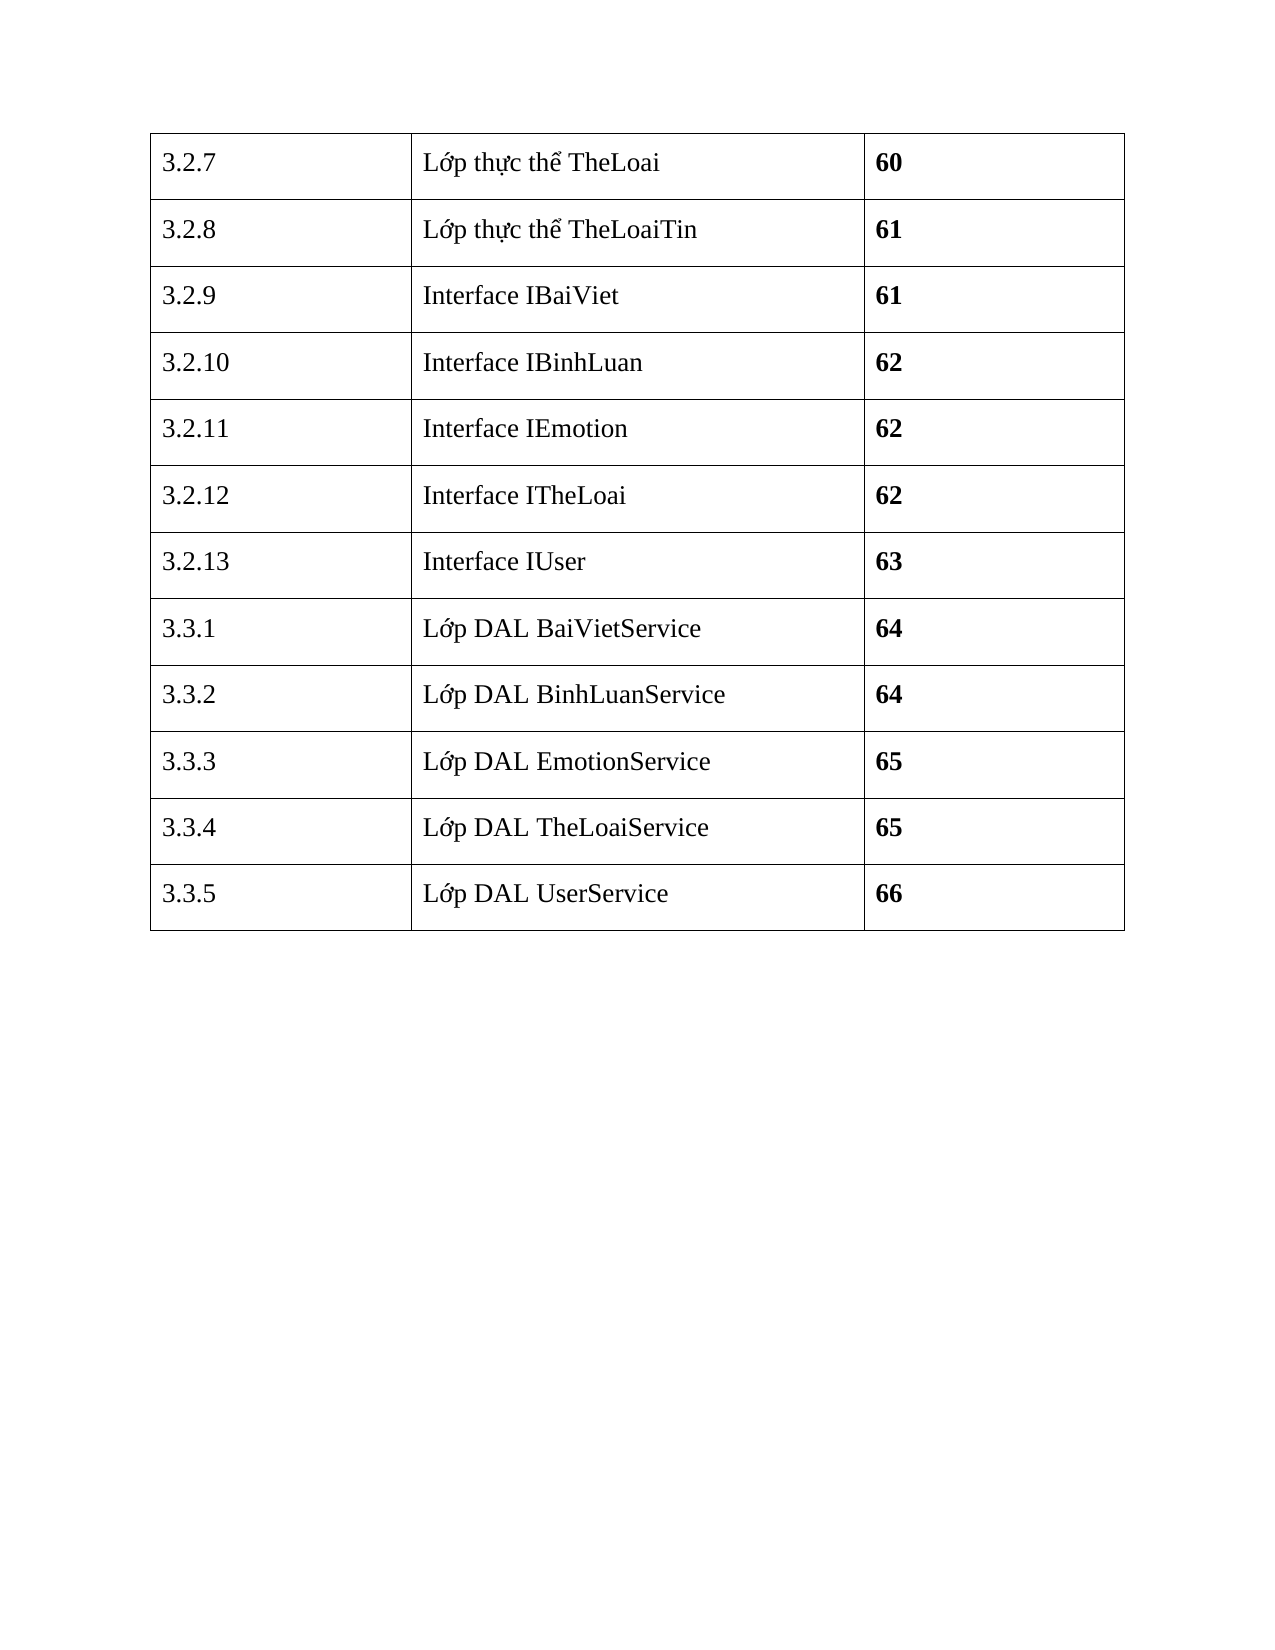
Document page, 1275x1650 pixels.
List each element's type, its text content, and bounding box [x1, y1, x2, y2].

table_cell 3.3.3 [151, 732, 411, 797]
table_cell 64 [865, 599, 1124, 664]
table_cell 62 [865, 333, 1124, 399]
table_cell 61 [865, 200, 1124, 266]
table_cell Interface IUser [412, 533, 864, 598]
table_cell 60 [865, 134, 1124, 199]
table_cell 3.3.2 [151, 666, 411, 731]
table_cell 63 [865, 533, 1124, 598]
table_cell 65 [865, 732, 1124, 797]
table_cell 3.2.8 [151, 200, 411, 266]
table_cell 62 [865, 400, 1124, 465]
table_cell 3.2.9 [151, 267, 411, 332]
table_cell 64 [865, 666, 1124, 731]
table_cell 66 [865, 865, 1124, 930]
table_cell 3.2.10 [151, 333, 411, 399]
table_cell Lớp DAL BinhLuanService [412, 666, 864, 731]
table_cell Interface IEmotion [412, 400, 864, 465]
table_cell 62 [865, 466, 1124, 532]
table_cell Lớp DAL UserService [412, 865, 864, 930]
table_cell Lớp thực thể TheLoai [412, 134, 864, 199]
table_cell 3.2.12 [151, 466, 411, 532]
table_cell 3.3.5 [151, 865, 411, 930]
table_cell 3.2.11 [151, 400, 411, 465]
table_cell Interface ITheLoai [412, 466, 864, 532]
table_cell Lớp DAL EmotionService [412, 732, 864, 797]
table_cell 3.2.13 [151, 533, 411, 598]
table_cell Lớp DAL BaiVietService [412, 599, 864, 664]
table_cell 3.2.7 [151, 134, 411, 199]
table_cell Interface IBinhLuan [412, 333, 864, 399]
table_cell 61 [865, 267, 1124, 332]
table_cell Interface IBaiViet [412, 267, 864, 332]
table_cell 3.3.4 [151, 799, 411, 864]
table_cell 65 [865, 799, 1124, 864]
table_cell 3.3.1 [151, 599, 411, 664]
table_cell Lớp DAL TheLoaiService [412, 799, 864, 864]
table_cell Lớp thực thể TheLoaiTin [412, 200, 864, 266]
